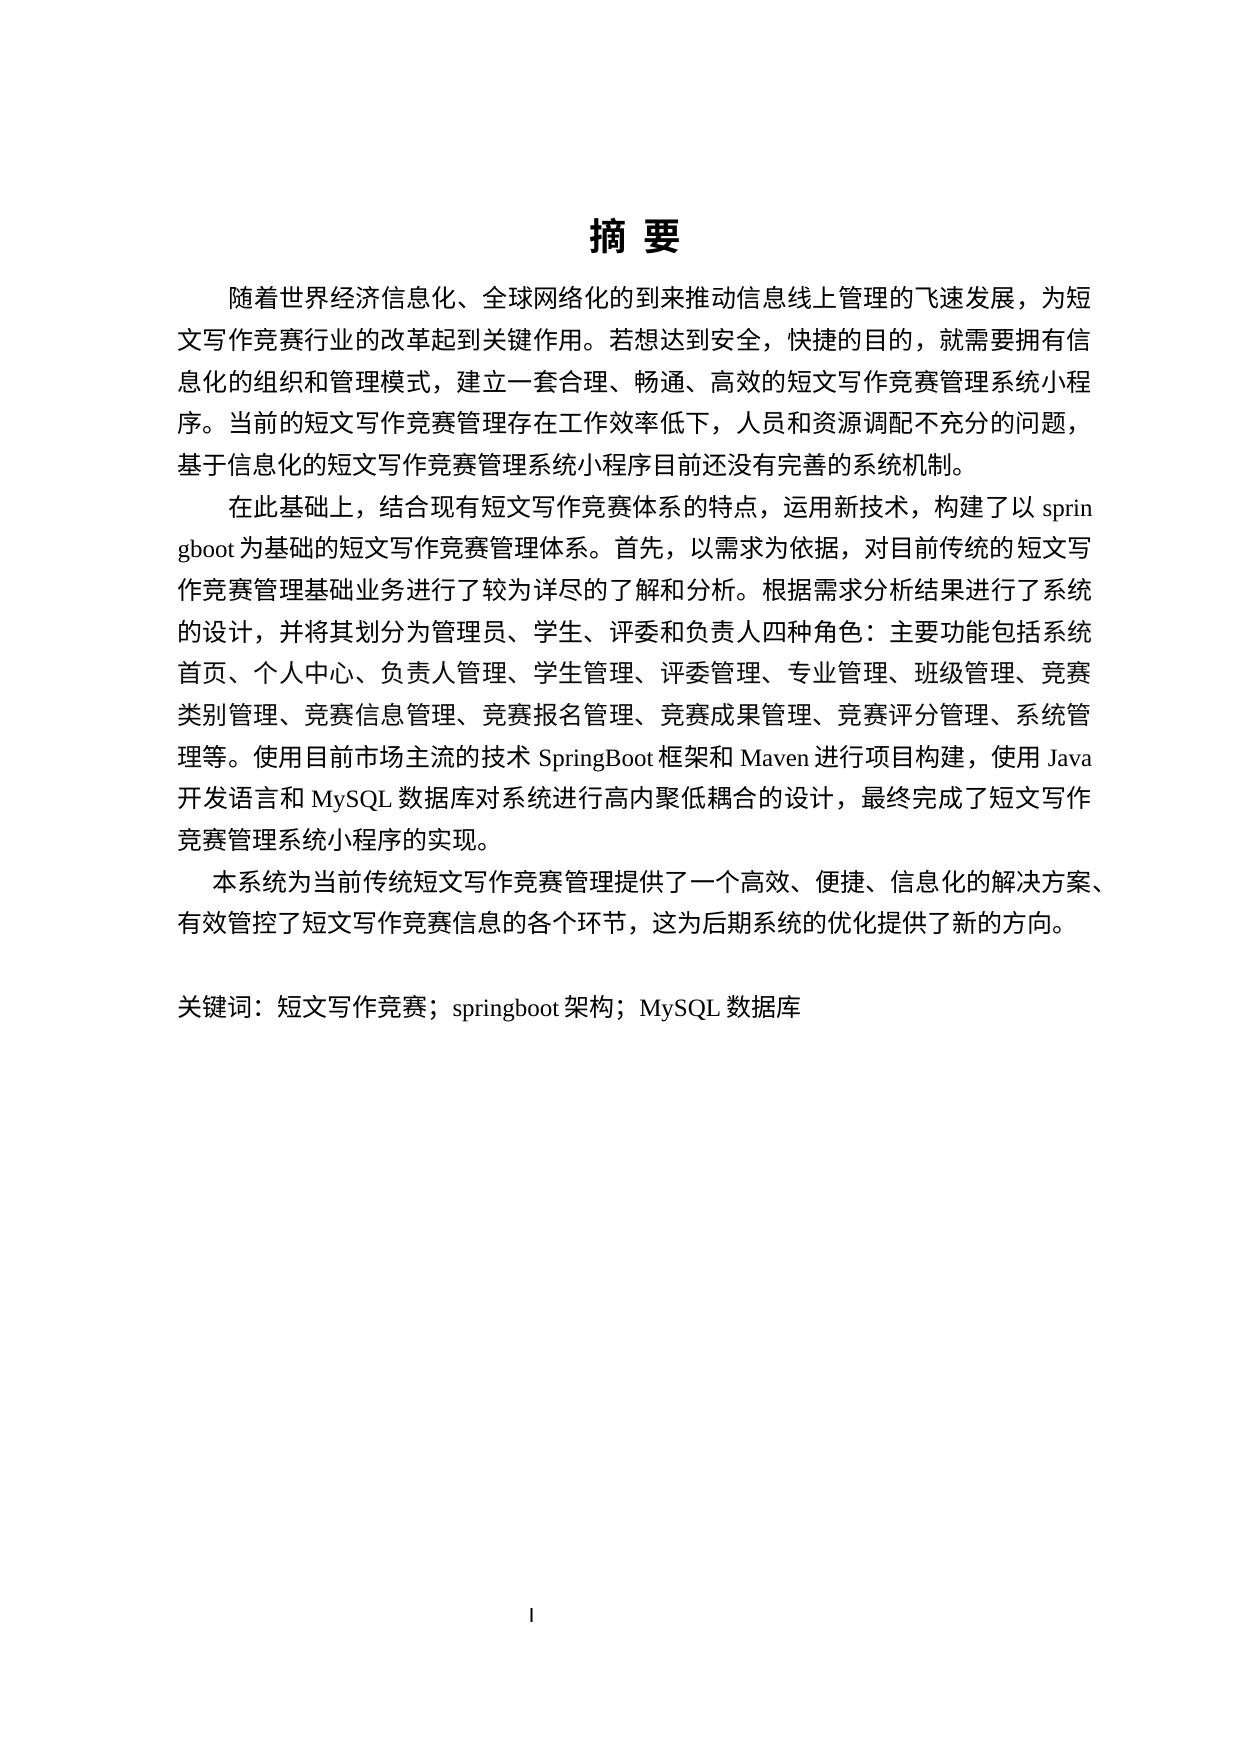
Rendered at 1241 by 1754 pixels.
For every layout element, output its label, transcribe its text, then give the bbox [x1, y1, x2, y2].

text 关键词：短文写作竞赛；springboot架构；MySQL数据库 [177, 982, 1092, 1023]
text 本系统为当前传统短文写作竞赛管理提供了一个高效、便捷、信息化的解决方案、有效管控了短文写作竞赛信息的各个环节，这为后期系统的优化提供了新的方向。 [177, 857, 1092, 940]
text 在此基础上，结合现有短文写作竞赛体系的特点，运用新技术，构建了以 springboot为基础的短文写作竞赛管理体系。首先，以需求为依据，对目前传统的短文写作竞赛管理基础业务进行了较为详尽的了解和分析。根据需求分析结果进行了系统的设计，并将其划分为管理员、学生、评委和负责人四种角色：主要功能包括系统首页、个人中心、负责人管理、学生管理、评委管理、专业管理、班级管理、竞赛类别管理、竞赛信息管理、竞赛报名管理、竞赛成果管理、竞赛评分管理、系统管理等。使用目前市场主流的技术 SpringBoot框架和Maven进行项目构建，使用Java开发语言和MySQL数据库对系统进行高内聚低耦合的设计，最终完成了短文写作竞赛管理系统小程序的实现。 [177, 482, 1092, 857]
text 随着世界经济信息化、全球网络化的到来推动信息线上管理的飞速发展，为短文写作竞赛行业的改革起到关键作用。若想达到安全，快捷的目的，就需要拥有信息化的组织和管理模式，建立一套合理、畅通、高效的短文写作竞赛管理系统小程序。当前的短文写作竞赛管理存在工作效率低下，人员和资源调配不充分的问题，基于信息化的短文写作竞赛管理系统小程序目前还没有完善的系统机制。 [177, 273, 1092, 482]
text 摘 要 [177, 207, 1092, 261]
